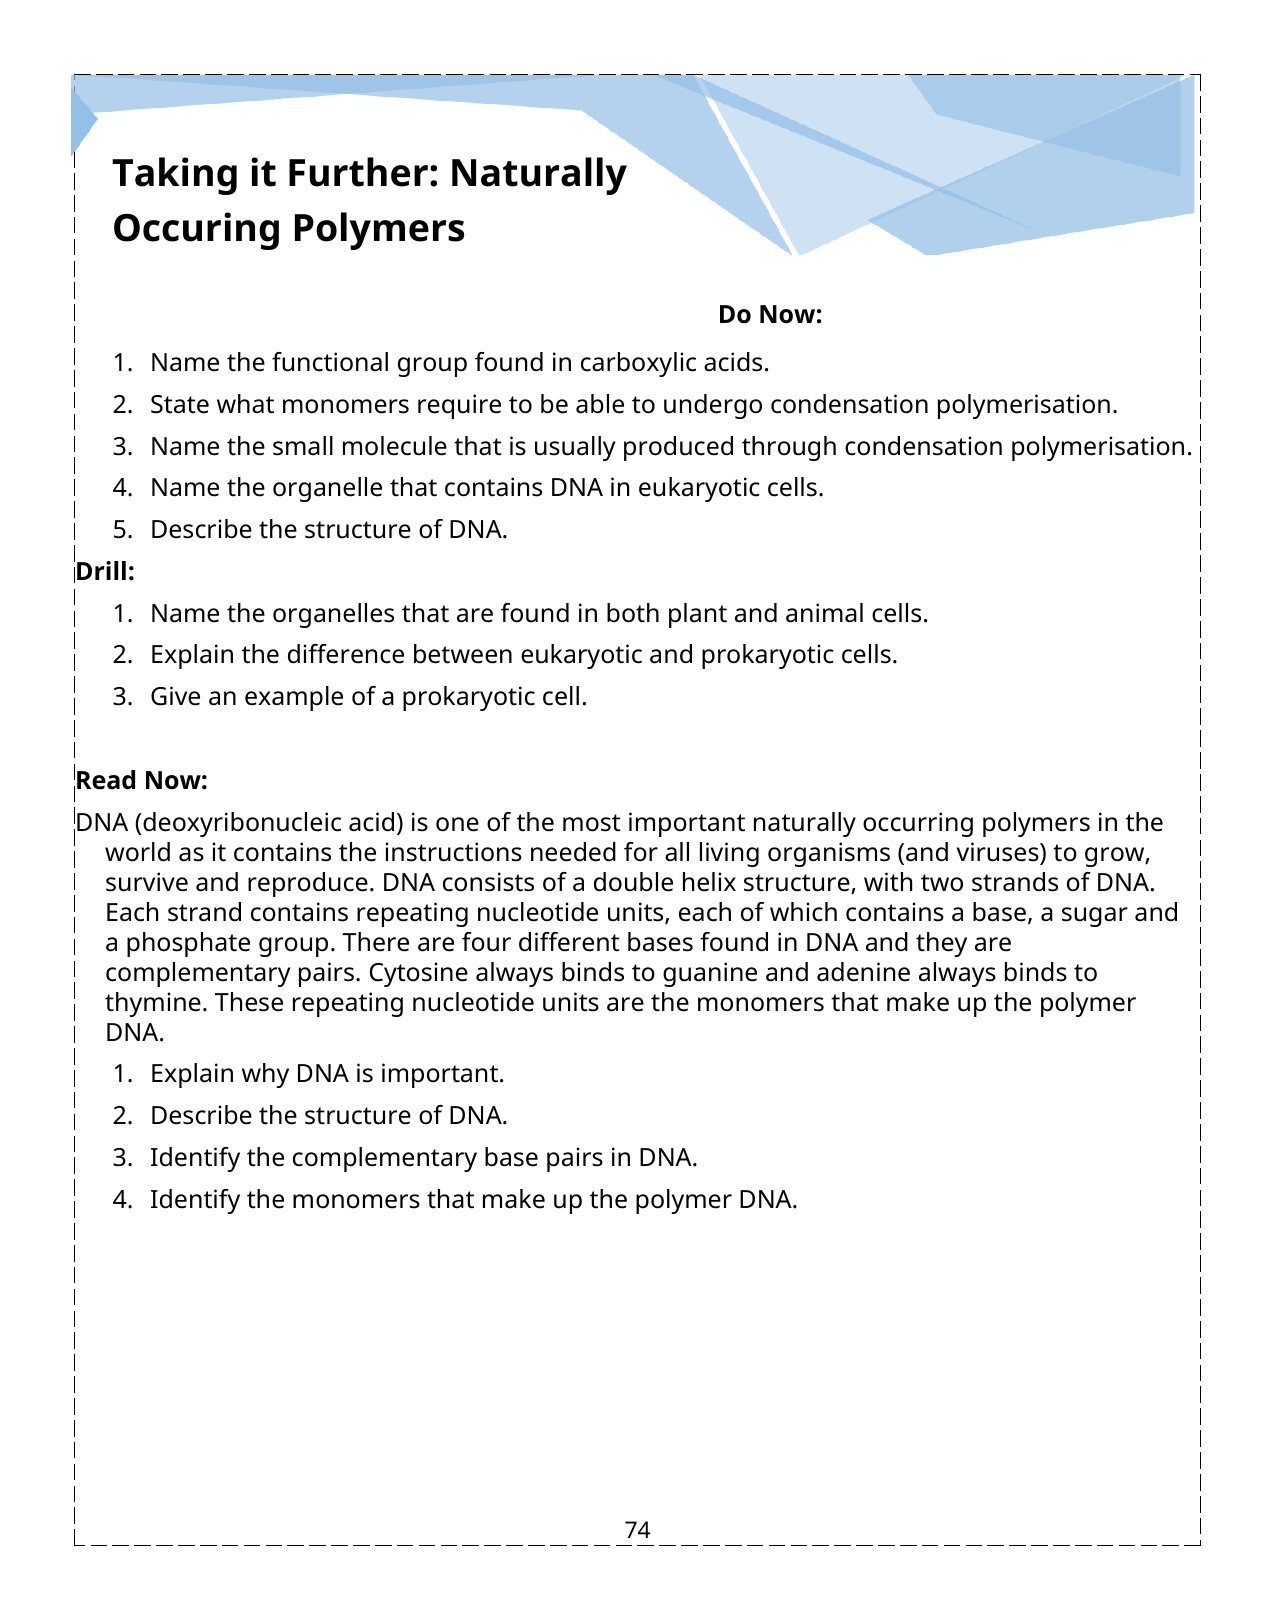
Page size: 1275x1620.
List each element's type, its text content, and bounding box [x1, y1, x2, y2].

list Identify the monomers that make up the polymer DNA. [112, 1184, 1200, 1214]
list State what monomers require to be able to undergo condensation polymerisation. [112, 389, 1200, 419]
text Do Now: [75, 297, 1200, 331]
list Describe the structure of DNA. [112, 1101, 1200, 1131]
list Explain the difference between eukaryotic and prokaryotic cells. [112, 640, 1200, 670]
text DNA (deoxyribonucleic acid) is one of the most important naturally occurring polymers in the world as it contains the instructions needed for all living organisms (and viruses) to grow, survive and reproduce. DNA consists of a double helix structure, with two strands of DNA. Each strand contains repeating nucleotide units, each of which contains a base, a sugar and a phosphate group. There are four different bases found in DNA and they are complementary pairs. Cytosine always binds to guanine and adenine always binds to thymine. These repeating nucleotide units are the monomers that make up the polymer DNA. [75, 807, 1200, 1047]
list Give an example of a prokaryotic cell. [112, 682, 1200, 712]
list Name the organelles that are found in both plant and animal cells. [112, 598, 1200, 628]
text Read Now: [75, 765, 1200, 795]
picture [70, 75, 1195, 255]
list Identify the complementary base pairs in DNA. [112, 1142, 1200, 1172]
text Drill: [75, 556, 1200, 586]
list Explain why DNA is important. [112, 1059, 1200, 1089]
list Describe the structure of DNA. [112, 515, 1200, 545]
list Name the small molecule that is usually produced through condensation polymerisation. [112, 431, 1200, 461]
list Name the organelle that contains DNA in eukaryotic cells. [112, 473, 1200, 503]
list Name the functional group found in carboxylic acids. [112, 348, 1200, 378]
